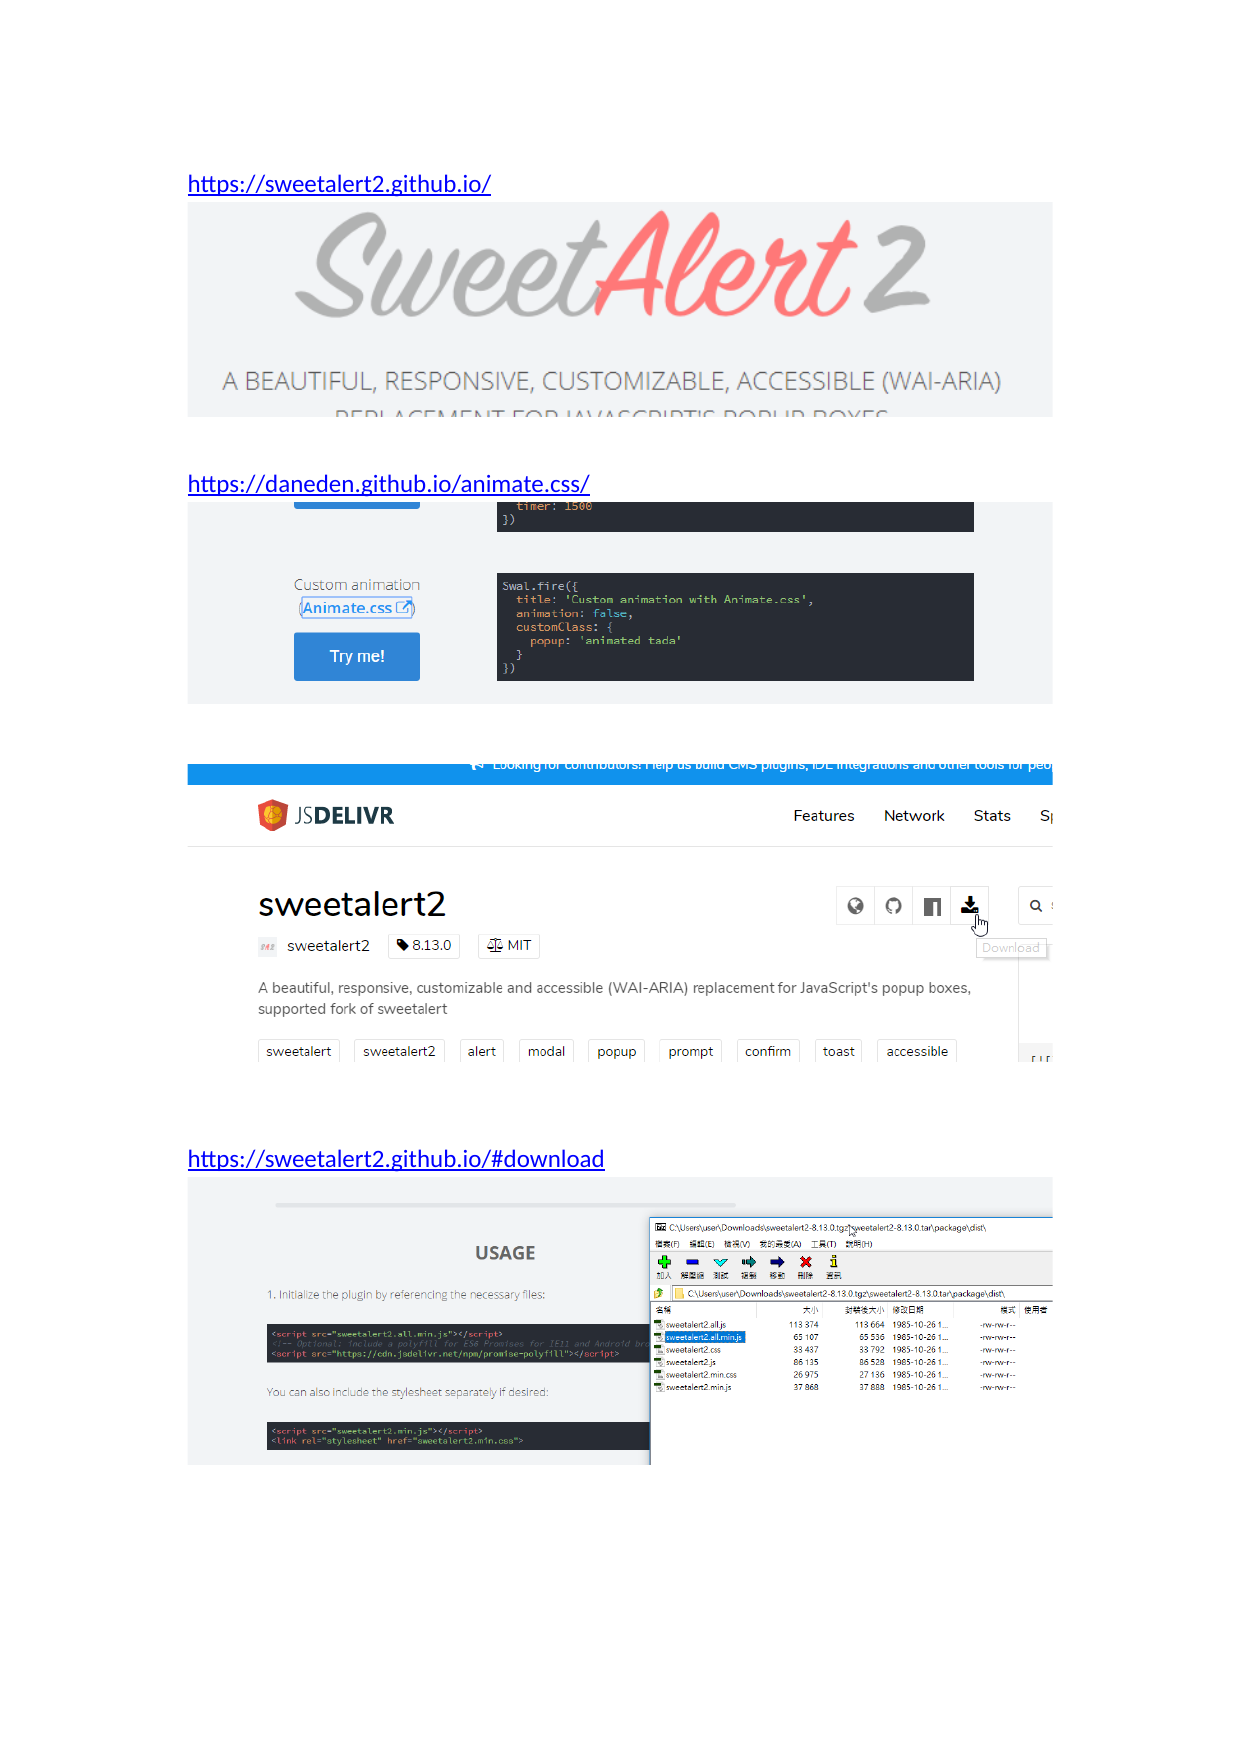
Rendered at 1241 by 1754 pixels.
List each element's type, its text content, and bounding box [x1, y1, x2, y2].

picture [187, 202, 1053, 417]
text https://sweetalert2.github.io/#download [187, 1139, 1053, 1177]
text https://sweetalert2.github.io/ [187, 164, 1053, 202]
picture [187, 1177, 1053, 1465]
text https://daneden.github.io/animate.css/ [187, 464, 1053, 502]
picture [187, 764, 1053, 1062]
picture [187, 502, 1053, 704]
